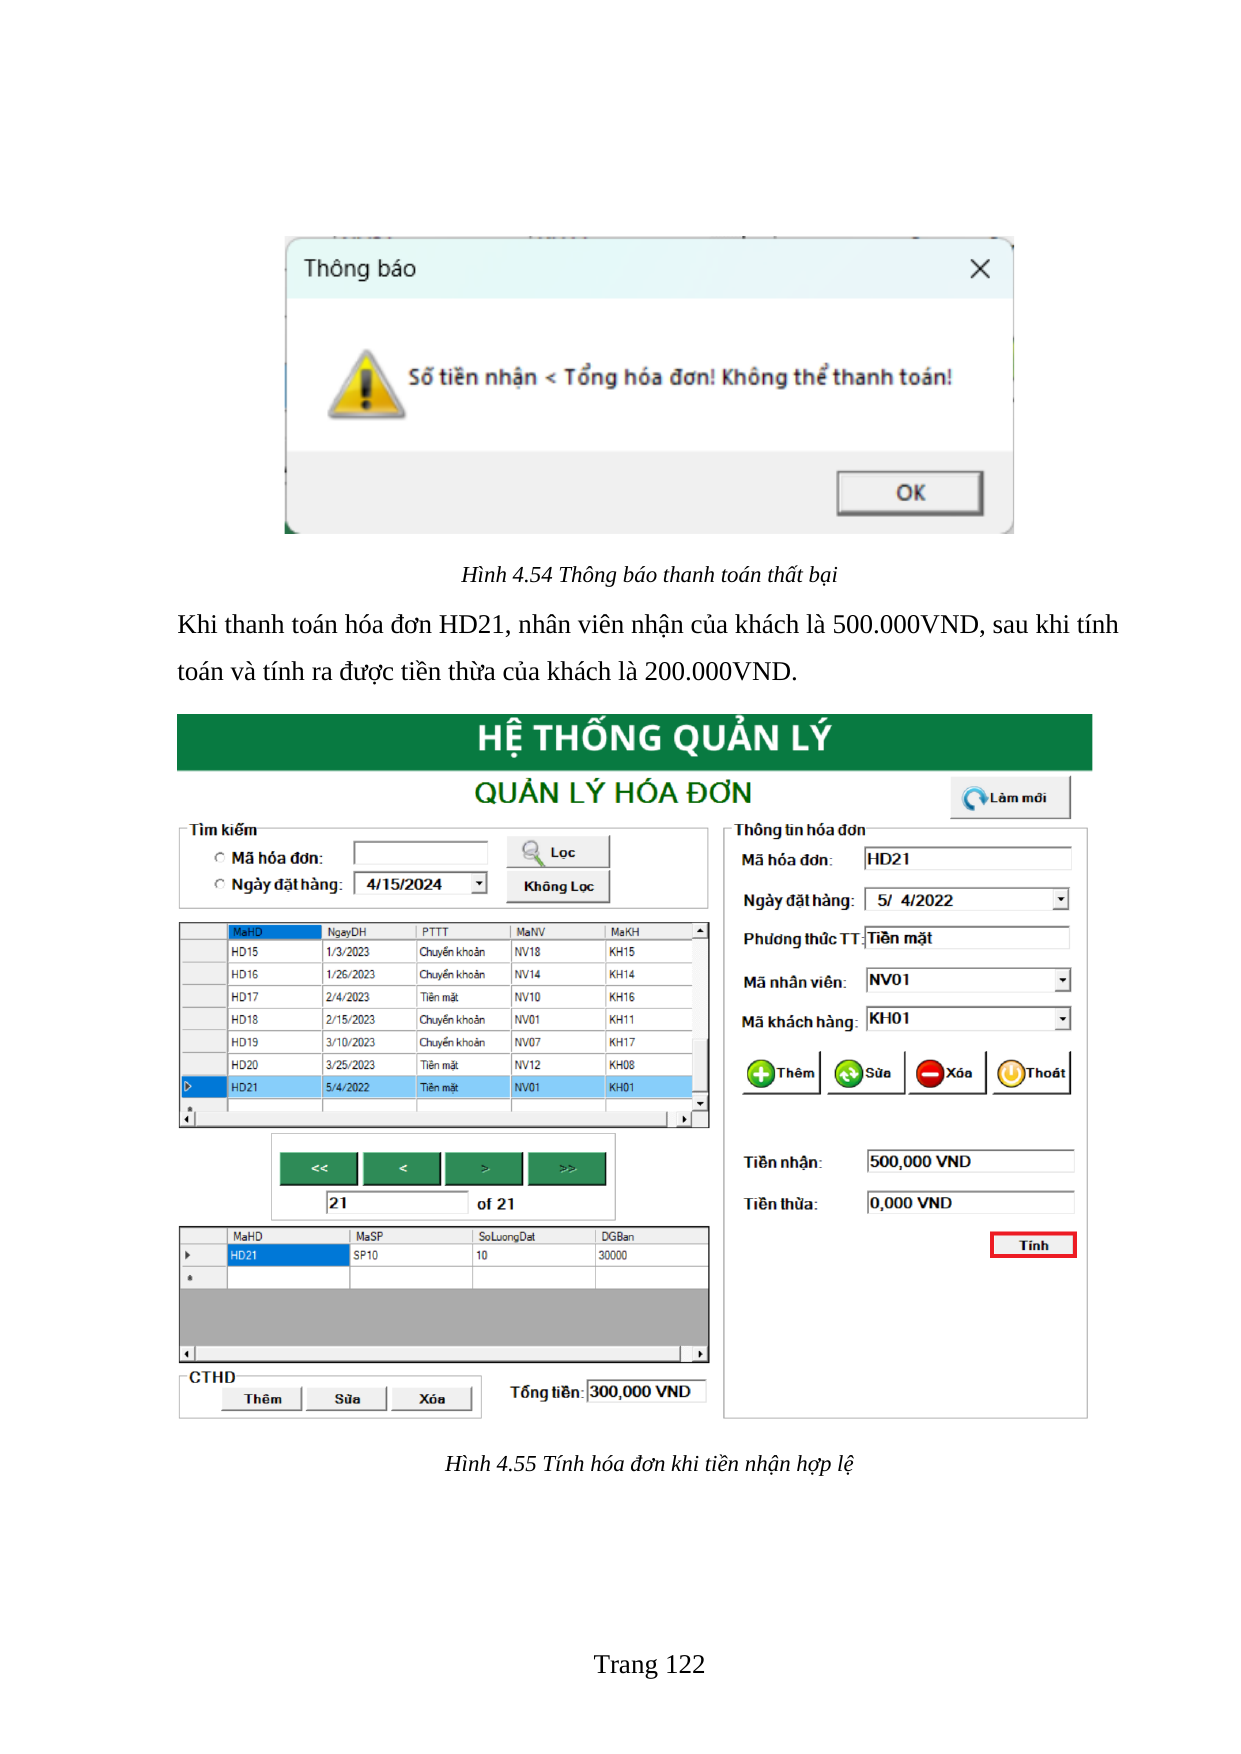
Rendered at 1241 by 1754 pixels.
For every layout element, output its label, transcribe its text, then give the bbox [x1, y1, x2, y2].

picture [177, 714, 1093, 1422]
picture [284, 236, 1015, 534]
text Hình 4.55 Tính hóa đơn khi tiền nhận hợp lệ [177, 1450, 1122, 1476]
text Hình 4.54 Thông báo thanh toán thất bại [177, 561, 1122, 587]
text Khi thanh toán hóa đơn HD21, nhân viên nhận của khách là 500.000VND, sau khi tính toán và tính ra được tiền thừa của khách là 200.000VND. [177, 608, 1122, 686]
